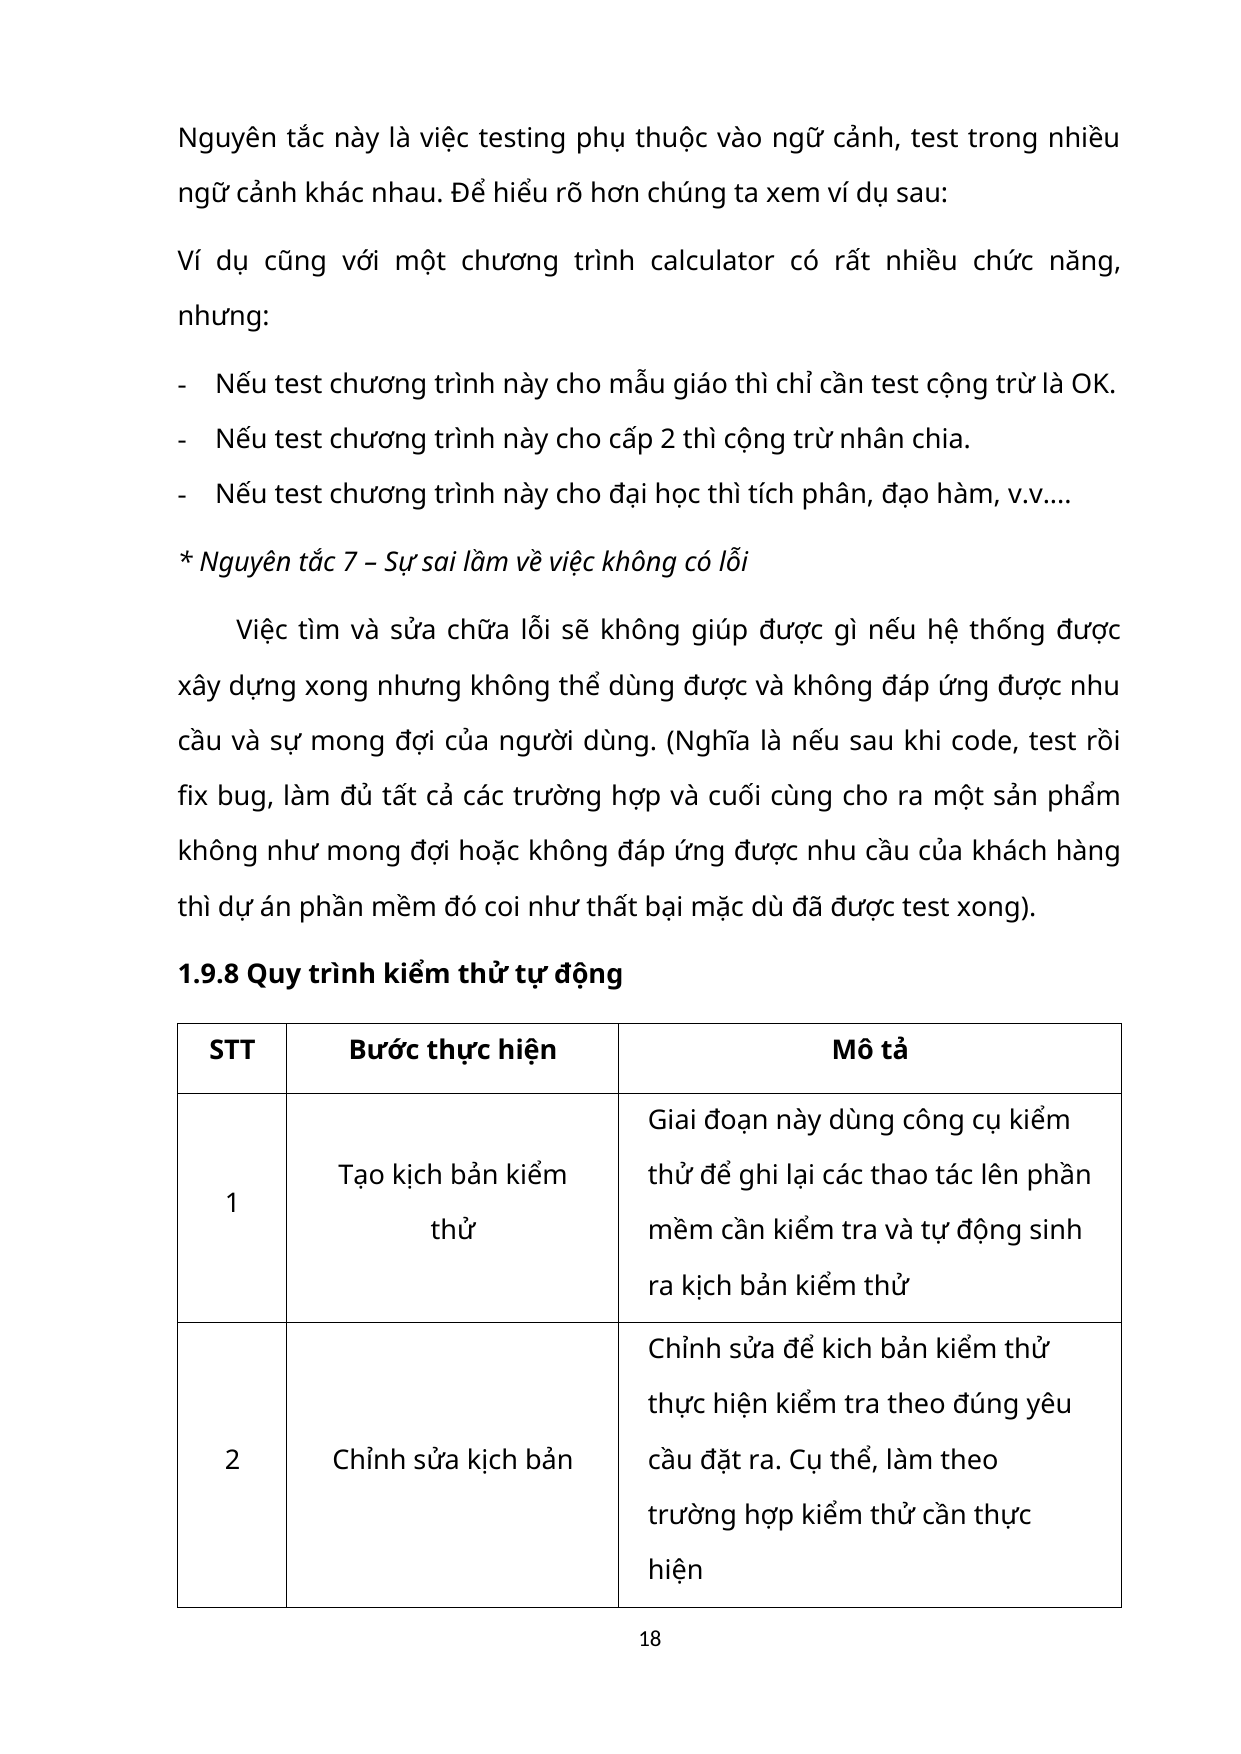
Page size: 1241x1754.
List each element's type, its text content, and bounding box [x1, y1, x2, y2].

table_cell Chỉnh sửa kịch bản [287, 1323, 618, 1607]
table_cell Tạo kịch bản kiểm thử [287, 1094, 618, 1322]
table_cell 1 [178, 1094, 286, 1322]
table_cell Chỉnh sửa để kich bản kiểm thử thực hiện kiểm tra theo đúng yêu cầu đặt ra. Cụ thể, làm theo trường hợp kiểm thử cần thực hiện [619, 1323, 1121, 1607]
table_header Bước thực hiện [287, 1024, 618, 1093]
list Nếu test chương trình này cho mẫu giáo thì chỉ cần test cộng trừ là OK. [177, 364, 1122, 401]
table_cell Giai đoạn này dùng công cụ kiểm thử để ghi lại các thao tác lên phần mềm cần kiểm tra và tự động sinh ra kịch bản kiểm thử [619, 1094, 1121, 1322]
table_header STT [178, 1024, 286, 1093]
list Nếu test chương trình này cho cấp 2 thì cộng trừ nhân chia. [177, 420, 1122, 457]
list Nguyên tắc này là việc testing phụ thuộc vào ngữ cảnh, test trong nhiều ngữ cảnh khác nhau. Để hiểu rõ hơn chúng ta xem ví dụ sau: [177, 118, 1122, 210]
text Ví dụ cũng với một chương trình calculator có rất nhiều chức năng, nhưng: [177, 241, 1122, 333]
text * Nguyên tắc 7 – Sự sai lầm về việc không có lỗi [177, 543, 1122, 580]
table_cell 2 [178, 1323, 286, 1607]
list Nếu test chương trình này cho đại học thì tích phân, đạo hàm, v.v.... [177, 475, 1122, 512]
list Việc tìm và sửa chữa lỗi sẽ không giúp được gì nếu hệ thống được xây dựng xong nhưng không thể dùng được và không đáp ứng được nhu cầu và sự mong đợi của người dùng. (Nghĩa là nếu sau khi code, test rồi fix bug, làm đủ tất cả các trường hợp và cuối cùng cho ra một sản phẩm không như mong đợi hoặc không đáp ứng được nhu cầu của khách hàng thì dự án phần mềm đó coi như thất bại mặc dù đã được test xong). [177, 611, 1122, 924]
subtitle 1.9.8 Quy trình kiểm thử tự động [177, 955, 1122, 992]
table_header Mô tả [619, 1024, 1121, 1093]
